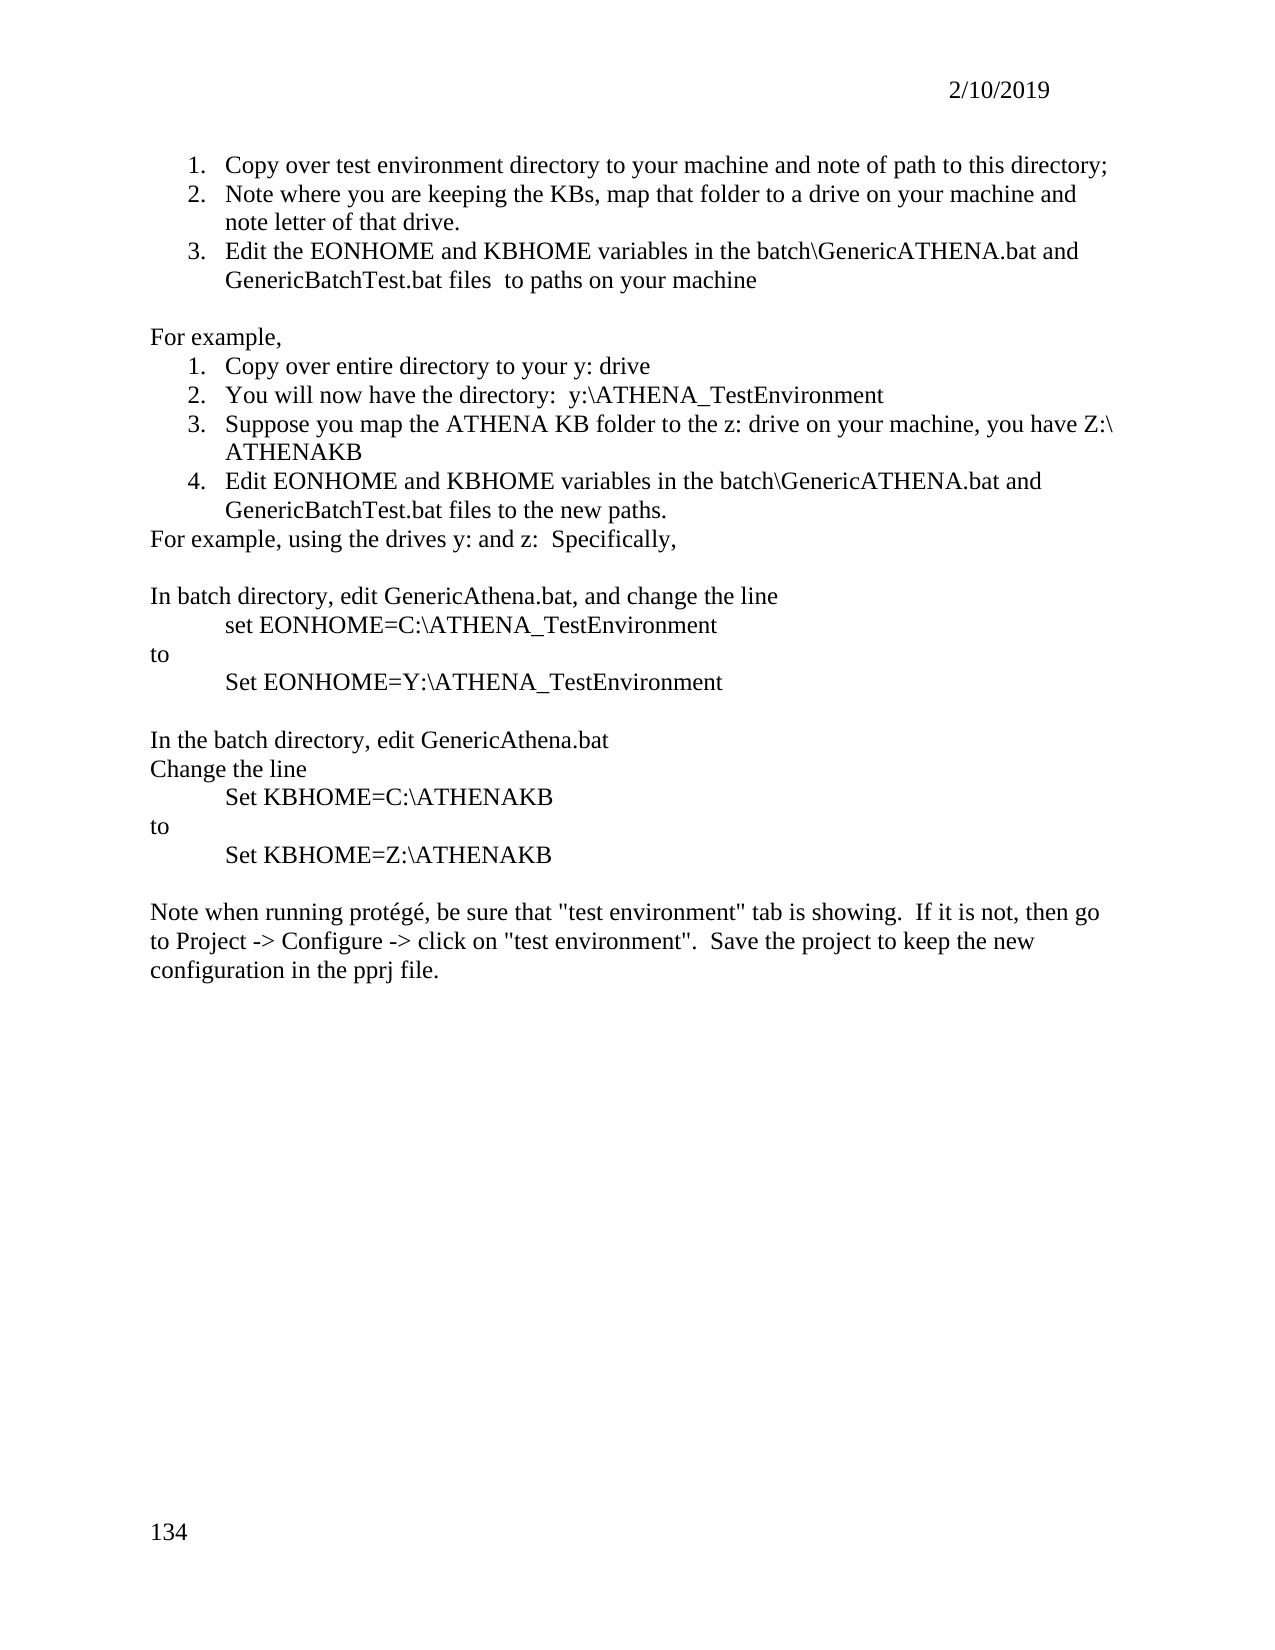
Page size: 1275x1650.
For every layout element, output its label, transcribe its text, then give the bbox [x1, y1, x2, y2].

text For example, using the drives y: and z: Specifically, [150, 524, 1125, 552]
list You will now have the directory: y:\ATHENA_TestEnvironment [187, 380, 1125, 409]
text For example, [150, 322, 1125, 351]
text Set EONHOME=Y:\ATHENA_TestEnvironment [150, 667, 1125, 696]
text Set KBHOME=C:\ATHENAKB [150, 782, 1125, 811]
text Note when running protégé, be sure that "test environment" tab is showing. If it is not, then go to Project -> Configure -> click on "test environment". Save the project to keep the new configuration in the pprj file. [150, 897, 1125, 984]
text In the batch directory, edit GenericAthena.bat [150, 725, 1125, 754]
list Edit EONHOME and KBHOME variables in the batch\GenericATHENA.bat and GenericBatchTest.bat files to the new paths. [187, 466, 1125, 524]
text set EONHOME=C:\ATHENA_TestEnvironment [150, 610, 1125, 639]
list Copy over test environment directory to your machine and note of path to this directory; [187, 150, 1125, 179]
text Set KBHOME=Z:\ATHENAKB [150, 840, 1125, 869]
list Edit the EONHOME and KBHOME variables in the batch\GenericATHENA.bat and GenericBatchTest.bat files to paths on your machine [187, 236, 1125, 294]
list Copy over entire directory to your y: drive [187, 351, 1125, 380]
text In batch directory, edit GenericAthena.bat, and change the line [150, 581, 1125, 610]
list Suppose you map the ATHENA KB folder to the z: drive on your machine, you have Z:\ATHENAKB [187, 409, 1125, 466]
text to [150, 811, 1125, 840]
text Change the line [150, 754, 1125, 782]
text to [150, 639, 1125, 667]
list Note where you are keeping the KBs, map that folder to a drive on your machine and note letter of that drive. [187, 179, 1125, 236]
